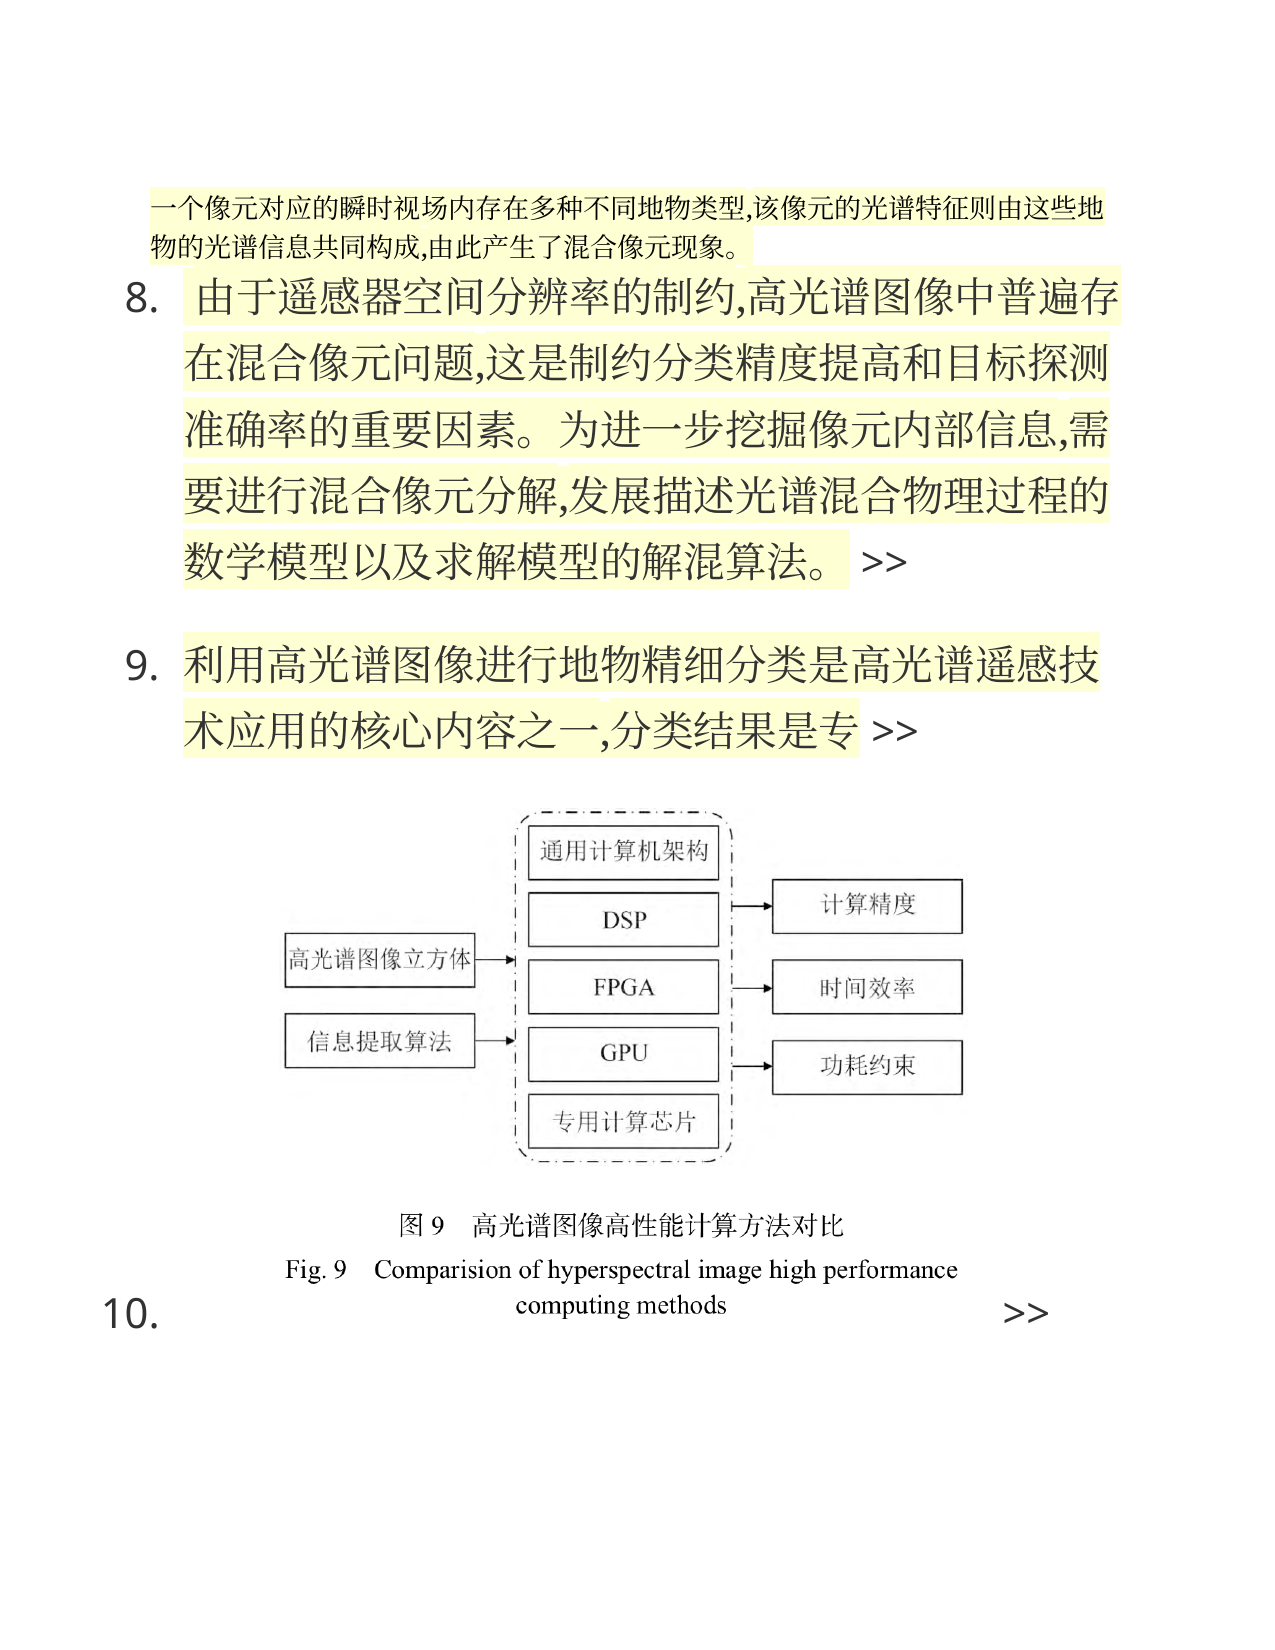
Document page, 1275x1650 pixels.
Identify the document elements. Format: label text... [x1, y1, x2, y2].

subtitle 一个像元对应的瞬时视场内存在多种不同地物类型,该像元的光谱特征则由这些地物的光谱信息共同构成,由此产生了混合像元现象。 由于遥感器空间分辨率的制约,高光谱图像中普遍存在混合像元问题,这是制约分类精度提高和目标探测准确率的重要因素。为进一步挖掘像元内部信息,需要进行混合像元分解,发展描述光谱混合物理过程的数学模型以及求解模型的解混算法。 >> [159, 265, 1125, 589]
picture [183, 801, 992, 1329]
subtitle 利用高光谱图像进行地物精细分类是高光谱遥感技术应用的核心内容之一,分类结果是专 >> [159, 632, 1125, 758]
